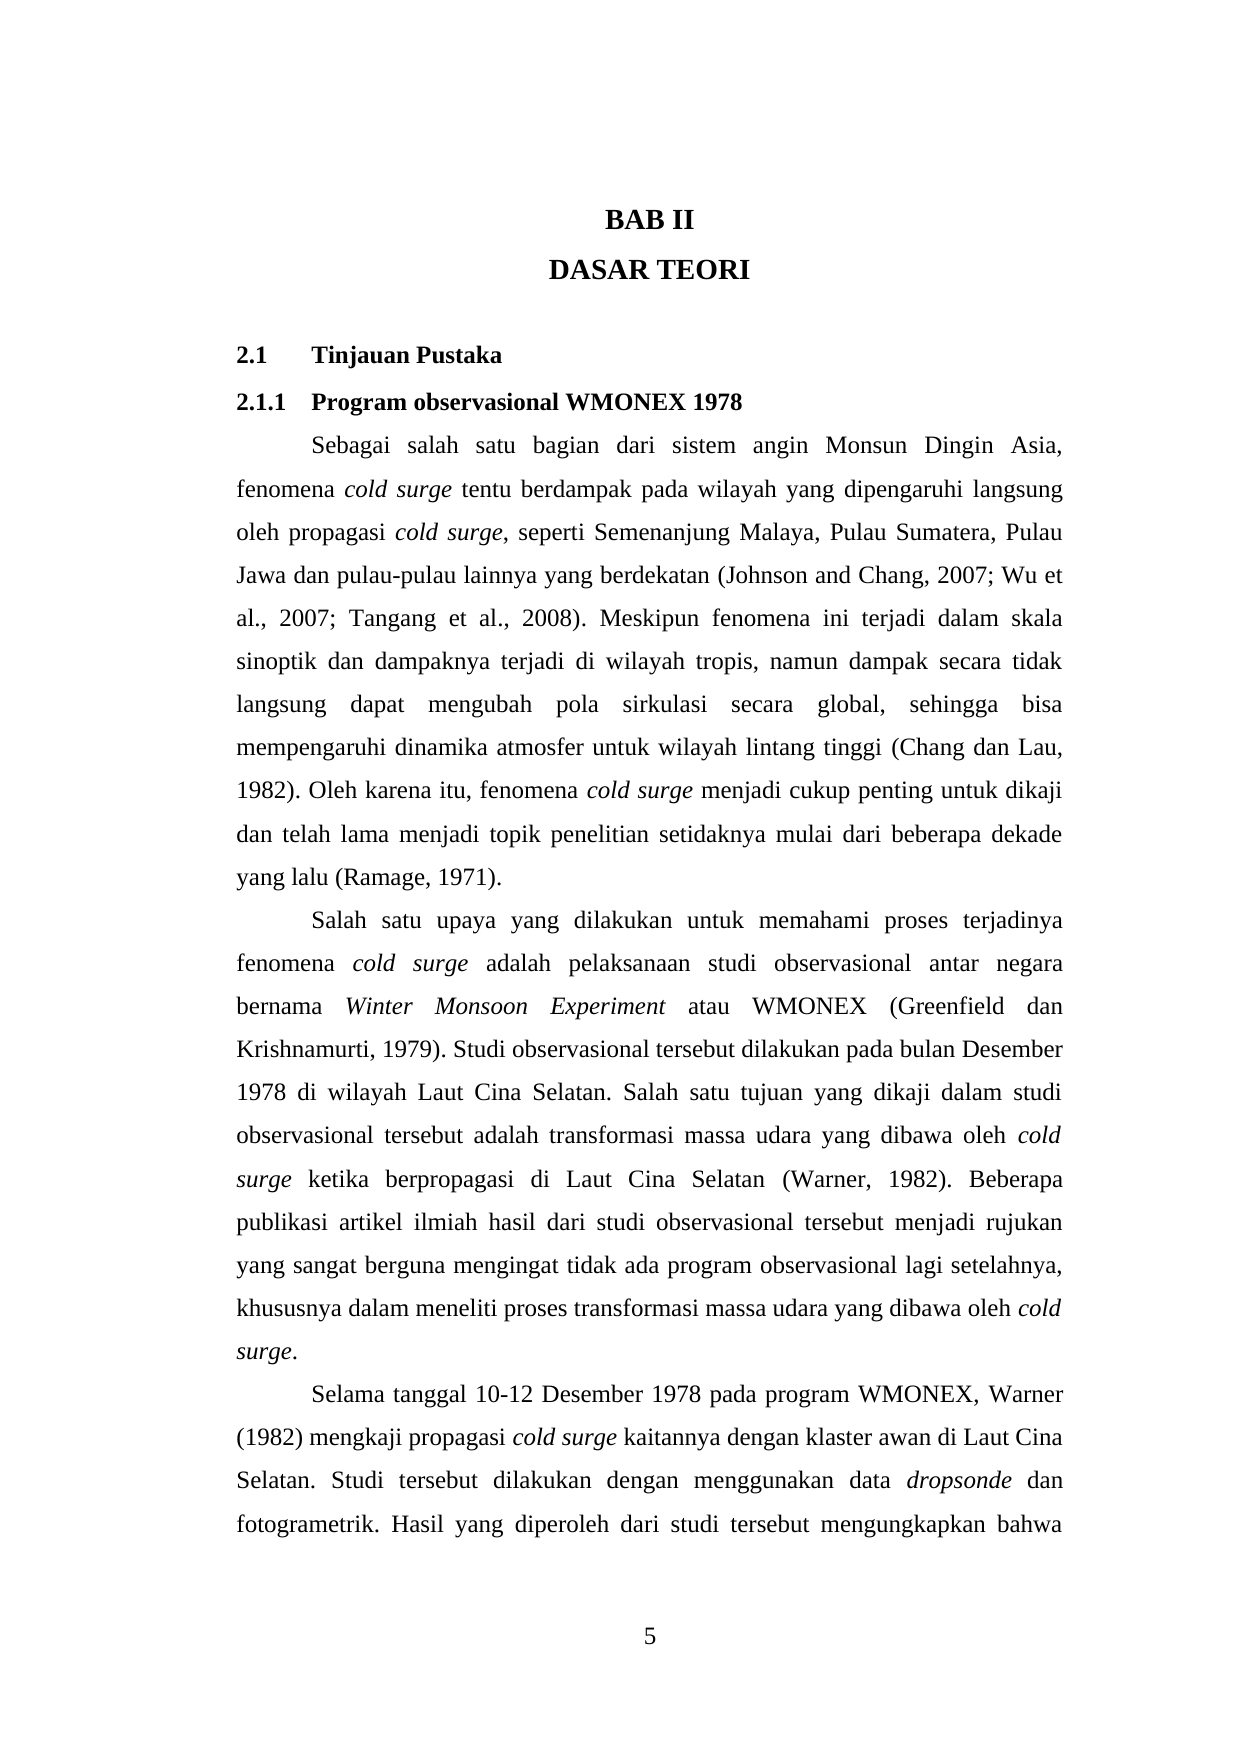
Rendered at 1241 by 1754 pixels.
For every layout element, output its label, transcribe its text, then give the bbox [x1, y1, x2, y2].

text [236, 1379, 1063, 1537]
subtitle BAB II DASAR TEORI [236, 202, 1063, 286]
subtitle Program observasional WMONEX 1978 [236, 387, 1063, 416]
subtitle Tinjauan Pustaka [236, 340, 1063, 369]
text Sebagai salah satu bagian dari sistem angin Monsun Dingin Asia, fenomena cold surge tentu berdampak pada wilayah yang dipengaruhi langsung oleh propagasi cold surge, seperti Semenanjung Malaya, Pulau Sumatera, Pulau Jawa dan pulau-pulau lainnya yang berdekatan (Johnson and Chang, 2007; Wu et al., 2007; Tangang et al., 2008). Meskipun fenomena ini terjadi dalam skala sinoptik dan dampaknya terjadi di wilayah tropis, namun dampak secara tidak langsung dapat mengubah pola sirkulasi secara global, sehingga bisa mempengaruhi dinamika atmosfer untuk wilayah lintang tinggi (Chang dan Lau, 1982). Oleh karena itu, fenomena cold surge menjadi cukup penting untuk dikaji dan telah lama menjadi topik penelitian setidaknya mulai dari beberapa dekade yang lalu (Ramage, 1971). [236, 431, 1063, 891]
text Salah satu upaya yang dilakukan untuk memahami proses terjadinya fenomena cold surge adalah pelaksanaan studi observasional antar negara bernama Winter Monsoon Experiment atau WMONEX (Greenfield dan Krishnamurti, 1979). Studi observasional tersebut dilakukan pada bulan Desember 1978 di wilayah Laut Cina Selatan. Salah satu tujuan yang dikaji dalam studi observasional tersebut adalah transformasi massa udara yang dibawa oleh cold surge ketika berpropagasi di Laut Cina Selatan (Warner, 1982). Beberapa publikasi artikel ilmiah hasil dari studi observasional tersebut menjadi rujukan yang sangat berguna mengingat tidak ada program observasional lagi setelahnya, khususnya dalam meneliti proses transformasi massa udara yang dibawa oleh cold surge. [236, 905, 1063, 1365]
